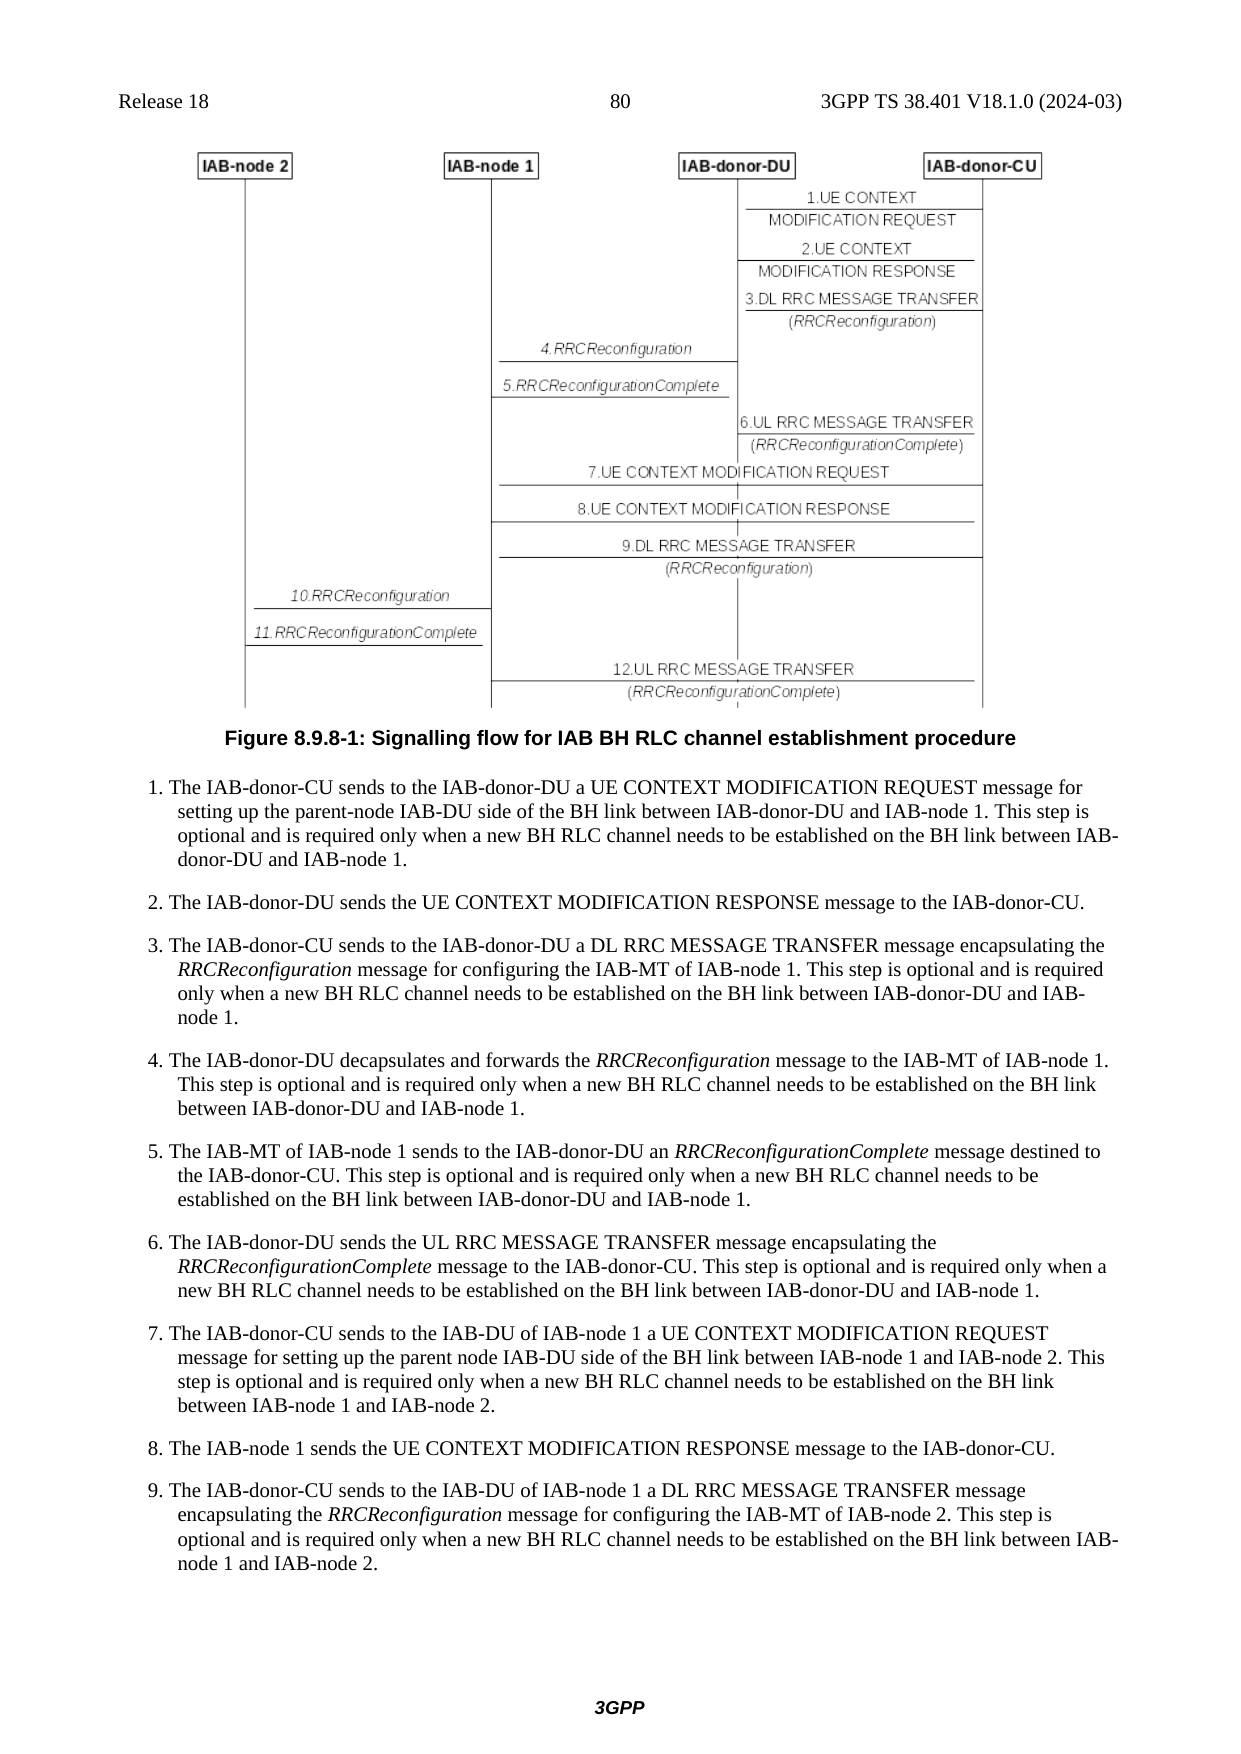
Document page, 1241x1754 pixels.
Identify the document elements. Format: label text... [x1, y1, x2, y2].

text 3. The IAB-donor-CU sends to the IAB-donor-DU a DL RRC MESSAGE TRANSFER message encapsulating the RRCReconfiguration message for configuring the IAB-MT of IAB-node 1. This step is optional and is required only when a new BH RLC channel needs to be established on the BH link between IAB-donor-DU and IAB-node 1. [148, 933, 1122, 1029]
text 4. The IAB-donor-DU decapsulates and forwards the RRCReconfiguration message to the IAB-MT of IAB-node 1. This step is optional and is required only when a new BH RLC channel needs to be established on the BH link between IAB-donor-DU and IAB-node 1. [148, 1048, 1122, 1120]
text 7. The IAB-donor-CU sends to the IAB-DU of IAB-node 1 a UE CONTEXT MODIFICATION REQUEST message for setting up the parent node IAB-DU side of the BH link between IAB-node 1 and IAB-node 2. This step is optional and is required only when a new BH RLC channel needs to be established on the BH link between IAB-node 1 and IAB-node 2. [148, 1321, 1122, 1417]
text 8. The IAB-node 1 sends the UE CONTEXT MODIFICATION RESPONSE message to the IAB-donor-CU. [148, 1436, 1122, 1459]
text Figure 8.9.8-1: Signalling flow for IAB BH RLC channel establishment procedure [118, 726, 1122, 750]
text 5. The IAB-MT of IAB-node 1 sends to the IAB-donor-DU an RRCReconfigurationComplete message destined to the IAB-donor-CU. This step is optional and is required only when a new BH RLC channel needs to be established on the BH link between IAB-donor-DU and IAB-node 1. [148, 1139, 1122, 1211]
text 6. The IAB-donor-DU sends the UL RRC MESSAGE TRANSFER message encapsulating the RRCReconfigurationComplete message to the IAB-donor-CU. This step is optional and is required only when a new BH RLC channel needs to be established on the BH link between IAB-donor-DU and IAB-node 1. [148, 1229, 1122, 1302]
text 9. The IAB-donor-CU sends to the IAB-DU of IAB-node 1 a DL RRC MESSAGE TRANSFER message encapsulating the RRCReconfiguration message for configuring the IAB-MT of IAB-node 2. This step is optional and is required only when a new BH RLC channel needs to be established on the BH link between IAB-node 1 and IAB-node 2. [148, 1478, 1122, 1574]
text 2. The IAB-donor-DU sends the UE CONTEXT MODIFICATION RESPONSE message to the IAB-donor-CU. [148, 890, 1122, 914]
text 1. The IAB-donor-CU sends to the IAB-donor-DU a UE CONTEXT MODIFICATION REQUEST message for setting up the parent-node IAB-DU side of the BH link between IAB-donor-DU and IAB-node 1. This step is optional and is required only when a new BH RLC channel needs to be established on the BH link between IAB-donor-DU and IAB-node 1. [148, 775, 1122, 871]
